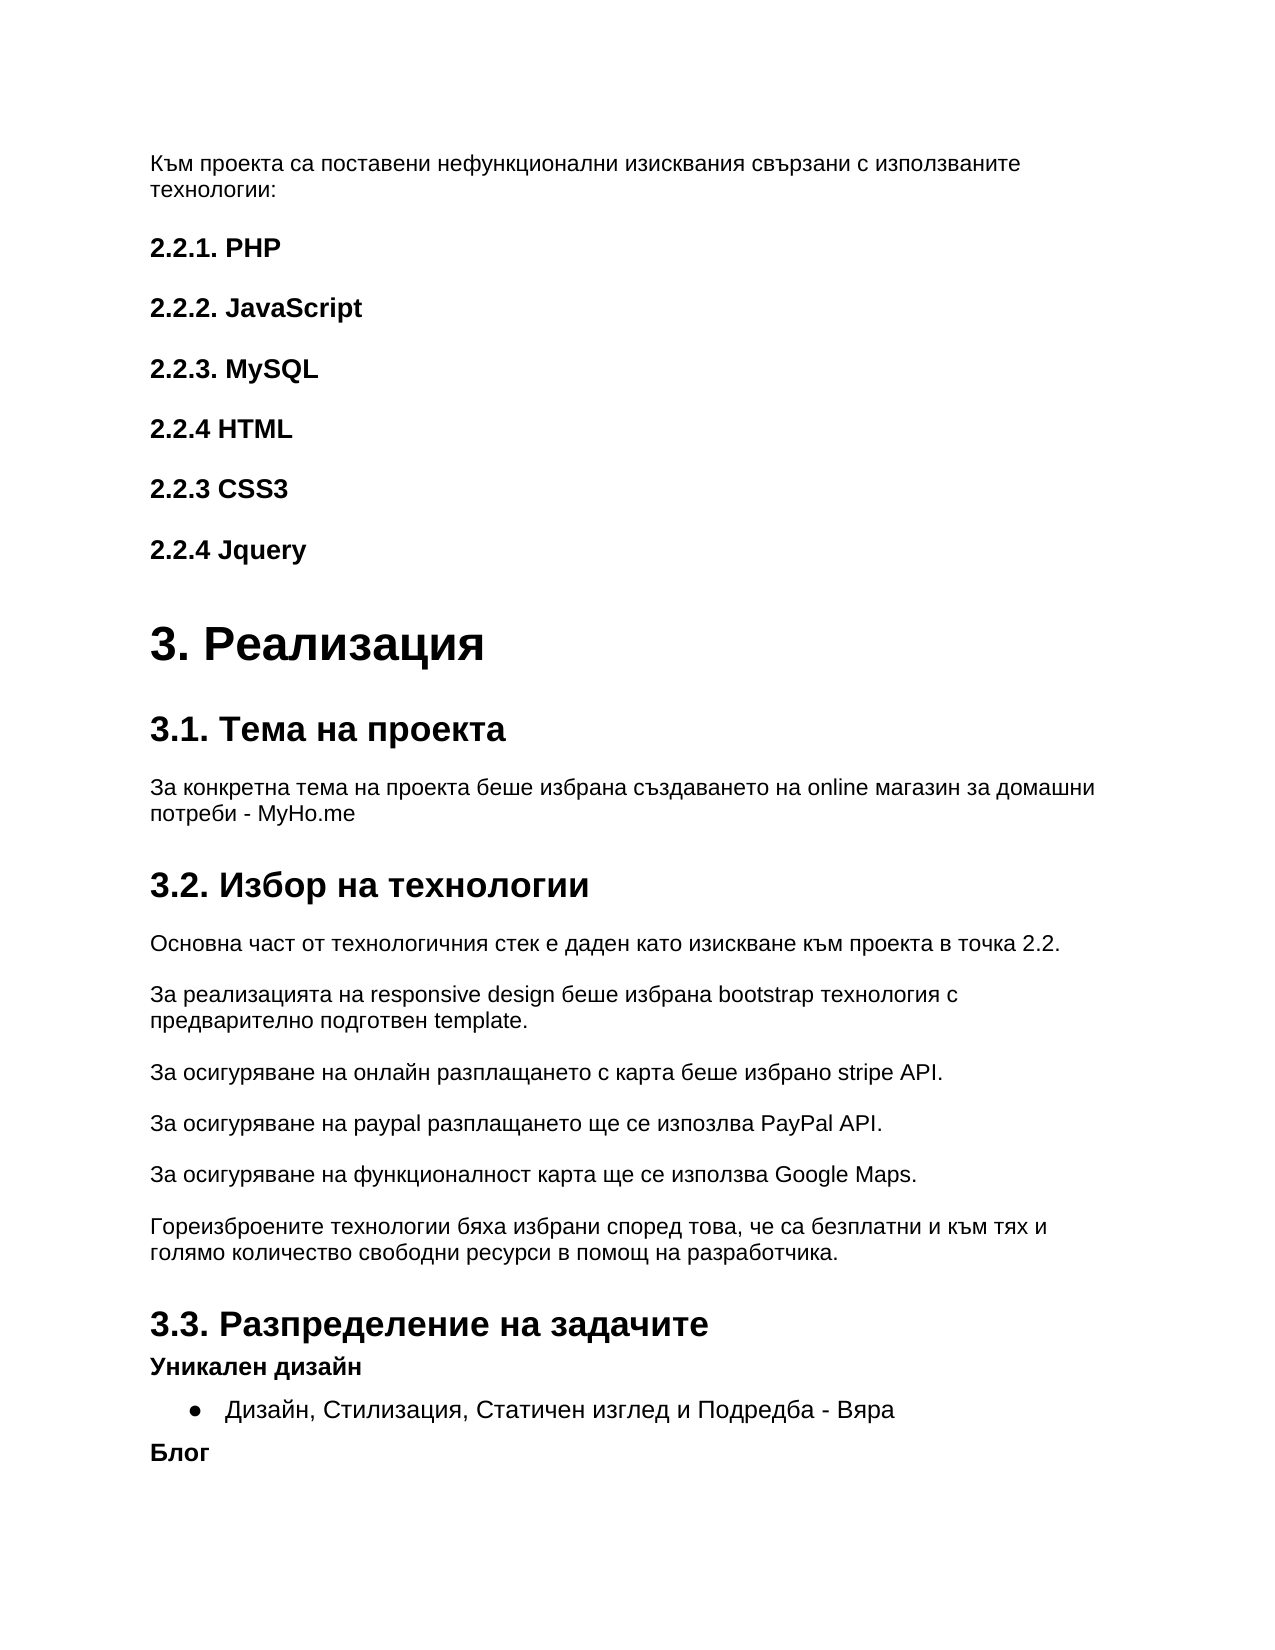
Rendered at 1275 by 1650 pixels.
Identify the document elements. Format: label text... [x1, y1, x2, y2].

text Основна част от технологичния стек е даден като изискване към проекта в точка 2.2. [150, 929, 1125, 956]
text Към проекта са поставени нефункционални изисквания свързани с използваните технологии: [150, 150, 1125, 203]
text За осигуряване на функционалност карта ще се използва Google Maps. [150, 1161, 1125, 1188]
list Дизайн, Стилизация, Статичен изглед и Подредба - Вяра [187, 1395, 1125, 1424]
text За осигуряване на онлайн разплащането с карта беше избрано stripe API. [150, 1058, 1125, 1085]
subtitle 3.2. Избор на технологии [150, 864, 1125, 904]
text За осигуряване на paypal разплащането ще се изпозлва PayPal API. [150, 1110, 1125, 1136]
text Гореизброените технологии бяха избрани според това, че са безплатни и към тях и голямо количество свободни ресурси в помощ на разработчика. [150, 1213, 1125, 1265]
text За конкретна тема на проекта беше избрана създаването на online магазин за домашни потреби - MyHo.me [150, 773, 1125, 826]
subtitle 3.3. Разпределение на задачите [150, 1303, 1125, 1343]
subtitle 3.1. Тема на проекта [150, 708, 1125, 748]
subtitle 3. Реализация [150, 615, 1125, 670]
subtitle 2.2.1. PHP [150, 232, 1125, 263]
subtitle 2.2.4 Jquery [150, 534, 1125, 565]
subtitle 2.2.2. JavaScript [150, 292, 1125, 323]
subtitle 2.2.3. MySQL [150, 353, 1125, 384]
text Блог [150, 1438, 1125, 1467]
text За реализацията на responsive design беше избрана bootstrap технология с предварително подготвен template. [150, 981, 1125, 1033]
subtitle 2.2.4 HTML [150, 413, 1125, 444]
text Уникален дизайн [150, 1352, 1125, 1381]
subtitle 2.2.3 CSS3 [150, 473, 1125, 505]
